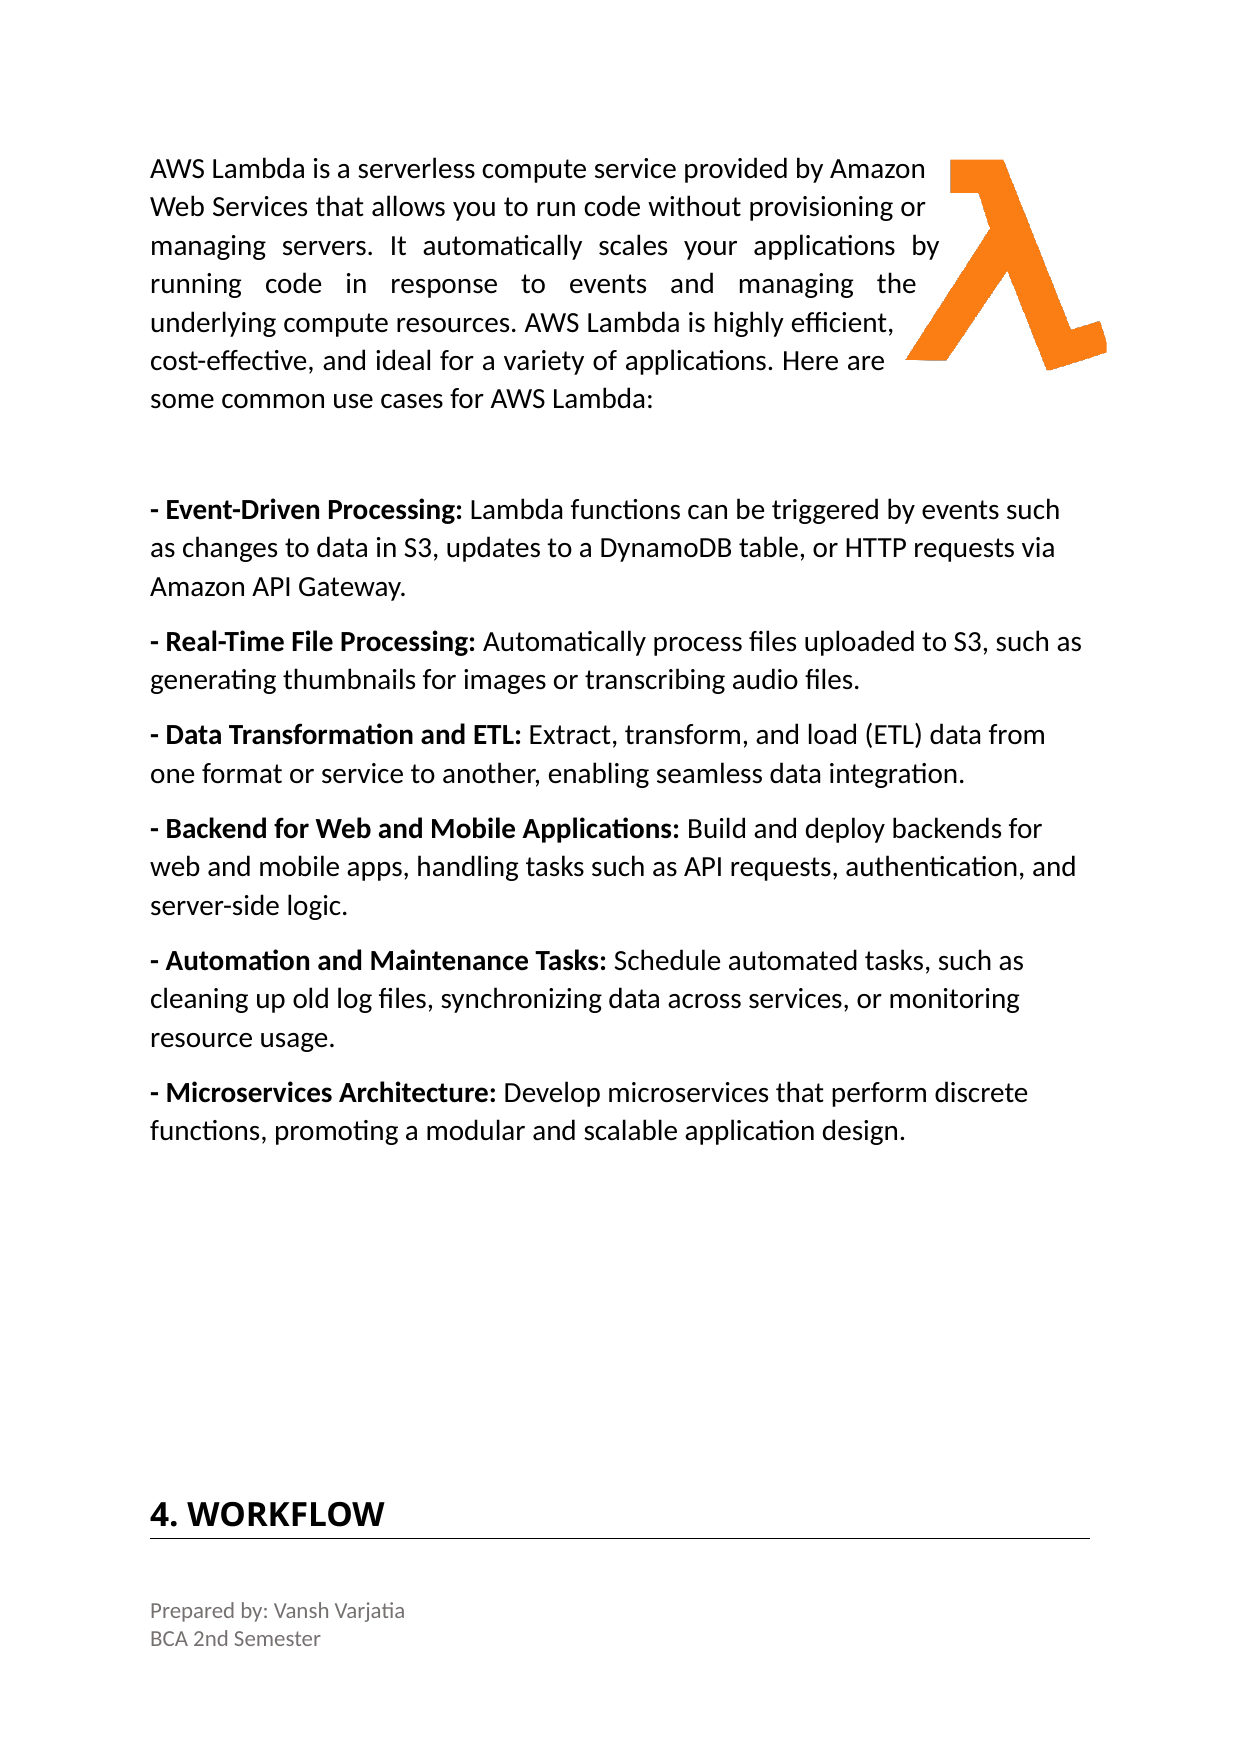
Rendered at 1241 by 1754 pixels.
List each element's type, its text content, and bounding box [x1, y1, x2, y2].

text AWS Lambda is a serverless compute service provided by Amazon Web Services that allows you to run code without provisioning or managing servers. It automatically scales your applications by running code in response to events and managing the underlying compute resources. AWS Lambda is highly efficient, cost-effective, and ideal for a variety of applications. Here are some common use cases for AWS Lambda: [150, 150, 1090, 416]
text - Data Transformation and ETL: Extract, transform, and load (ETL) data from one format or service to another, enabling seamless data integration. [150, 716, 1090, 790]
picture [903, 159, 1107, 369]
text 4. WORKFLOW [150, 1490, 1090, 1538]
text - Event-Driven Processing: Lambda functions can be triggered by events such as changes to data in S3, updates to a DynamoDB table, or HTTP requests via Amazon API Gateway. [150, 491, 1090, 603]
text - Microservices Architecture: Develop microservices that perform discrete functions, promoting a modular and scalable application design. [150, 1074, 1090, 1148]
text - Real-Time File Processing: Automatically process files uploaded to S3, such as generating thumbnails for images or transcribing audio files. [150, 623, 1090, 697]
text - Automation and Maintenance Tasks: Schedule automated tasks, such as cleaning up old log files, synchronizing data across services, or monitoring resource usage. [150, 942, 1090, 1054]
text - Backend for Web and Mobile Applications: Build and deploy backends for web and mobile apps, handling tasks such as API requests, authentication, and server-side logic. [150, 810, 1090, 922]
